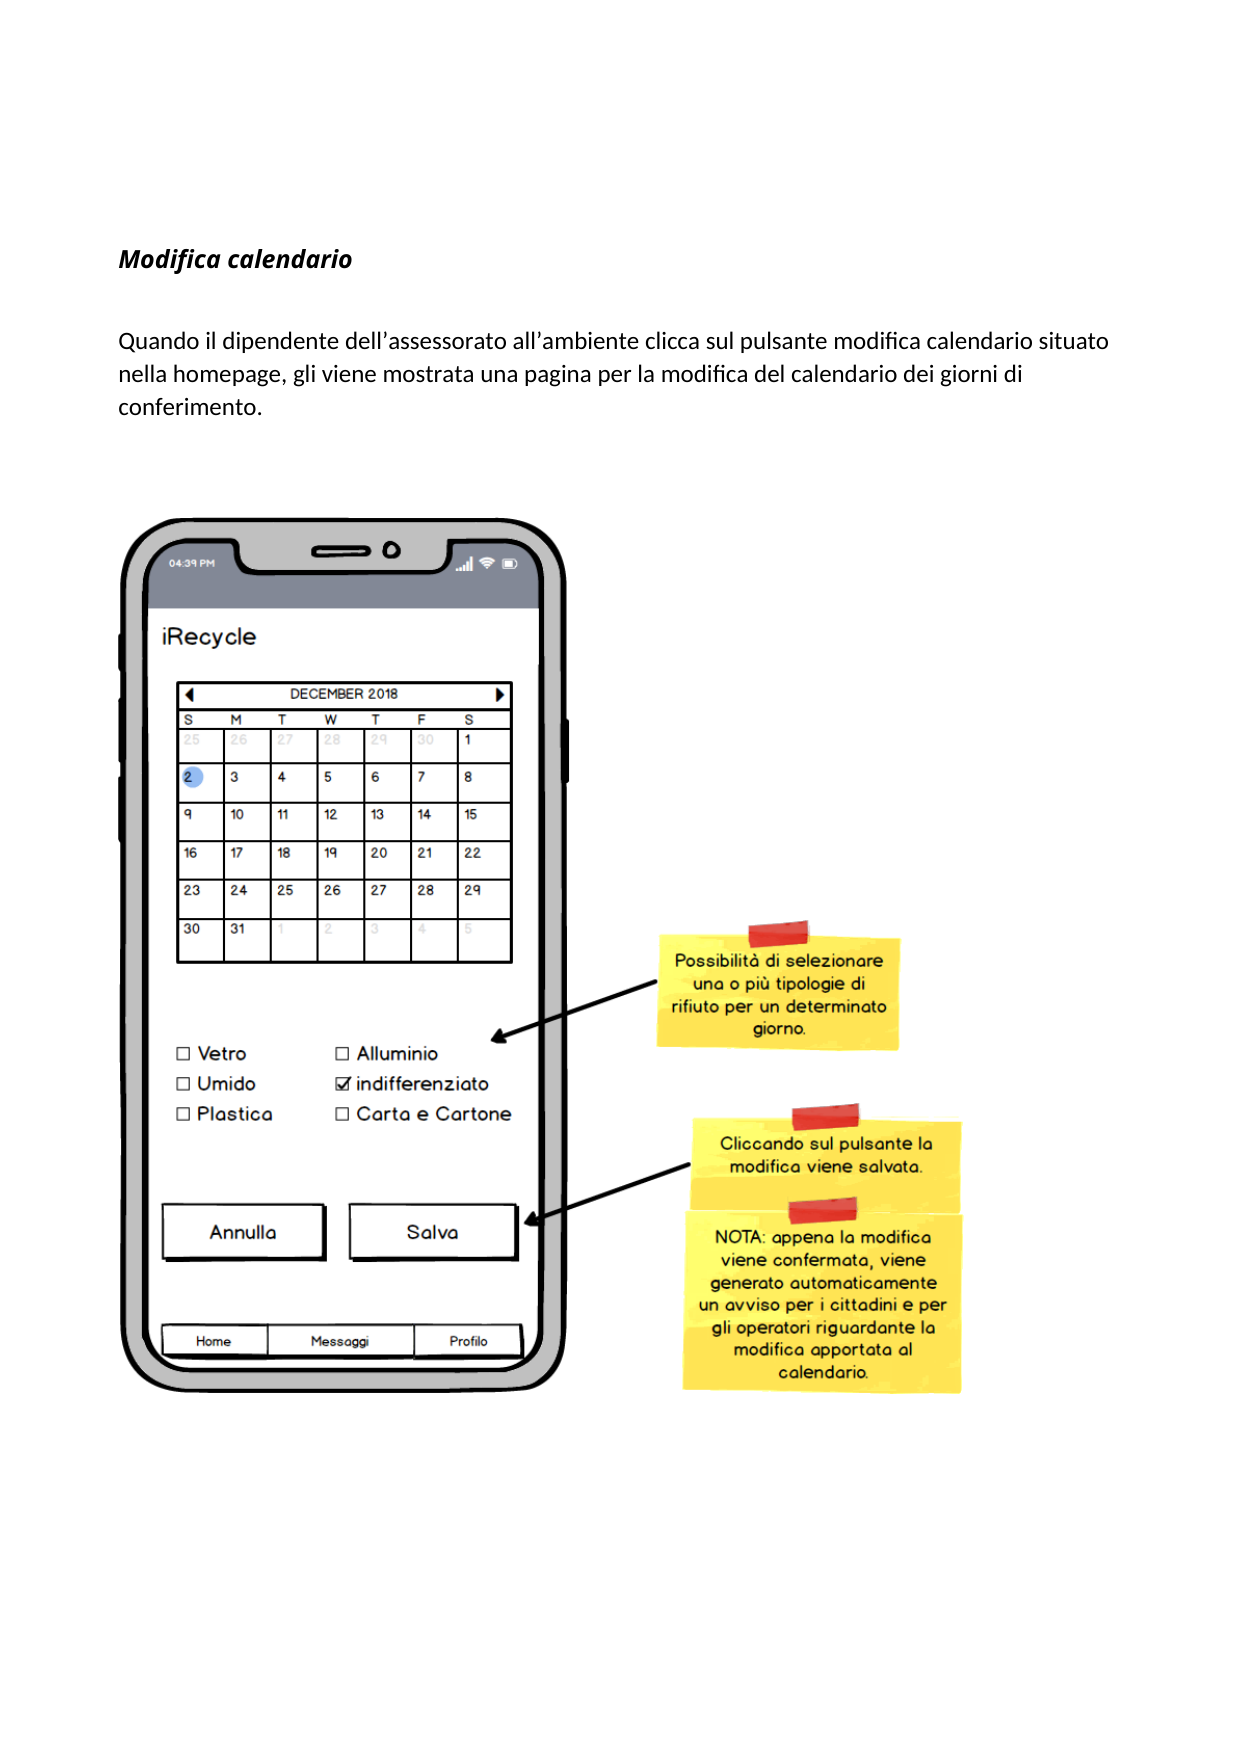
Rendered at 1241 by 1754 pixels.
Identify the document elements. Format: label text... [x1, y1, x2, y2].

text Quando il dipendente dell’assessorato all’ambiente clicca sul pulsante modifica calendario situato nella homepage, gli viene mostrata una pagina per la modifica del calendario dei giorni di conferimento. [118, 325, 1122, 421]
picture [118, 517, 964, 1394]
subtitle Modifica calendario [118, 241, 1122, 275]
